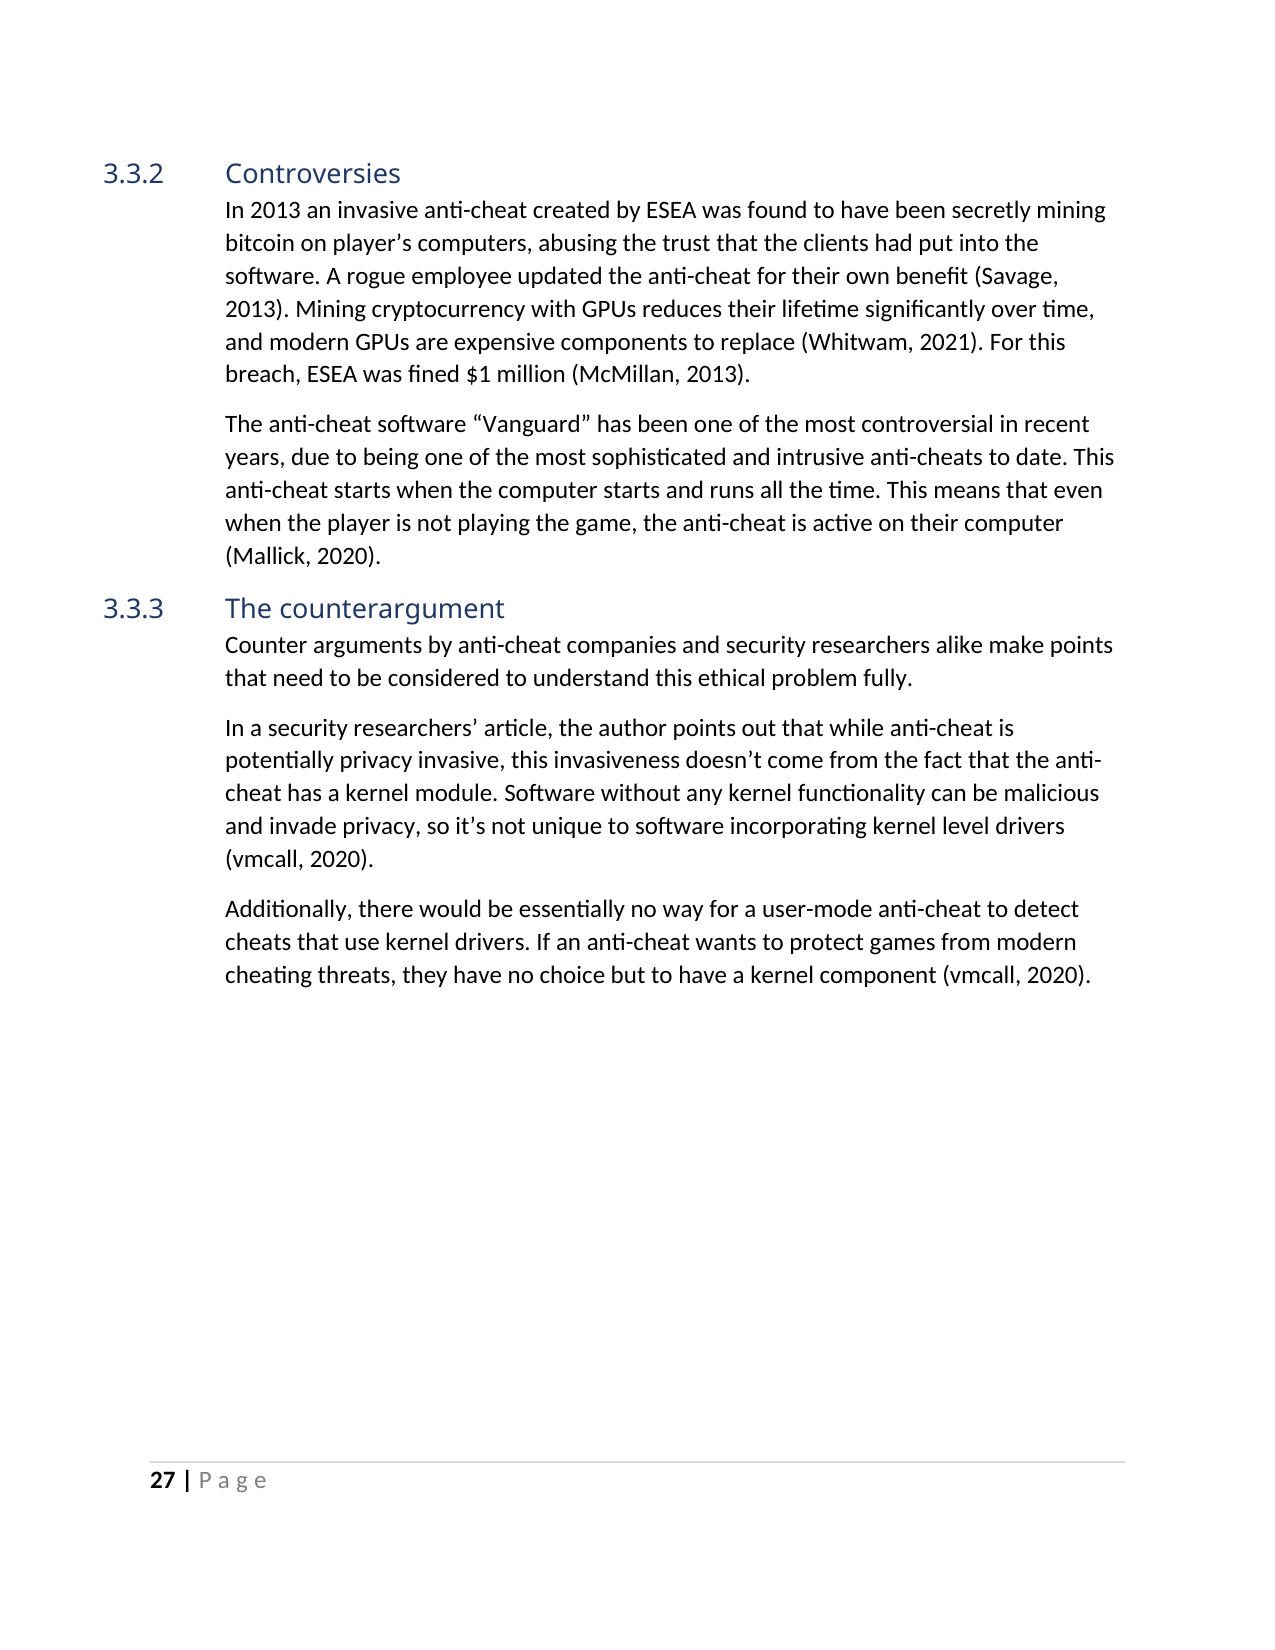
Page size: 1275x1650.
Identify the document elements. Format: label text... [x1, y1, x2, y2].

subtitle 3.3.3 The counterargument [75, 589, 1125, 626]
subtitle 3.3.2 Controversies [75, 154, 1125, 191]
text The anti-cheat software “Vanguard” has been one of the most controversial in recent years, due to being one of the most sophisticated and intrusive anti-cheats to date. This anti-cheat starts when the computer starts and runs all the time. This means that even when the player is not playing the game, the anti-cheat is active on their computer (Mallick, 2020). [225, 408, 1125, 570]
text In a security researchers’ article, the author points out that while anti-cheat is potentially privacy invasive, this invasiveness doesn’t come from the fact that the anti-cheat has a kernel module. Software without any kernel functionality can be malicious and invade privacy, so it’s not unique to software incorporating kernel level drivers (vmcall, 2020). [225, 712, 1125, 874]
text Additionally, there would be essentially no way for a user-mode anti-cheat to detect cheats that use kernel drivers. If an anti-cheat wants to protect games from modern cheating threats, they have no choice but to have a kernel component (vmcall, 2020). [225, 893, 1125, 989]
text In 2013 an invasive anti-cheat created by ESEA was found to have been secretly mining bitcoin on player’s computers, abusing the trust that the clients had put into the software. A rogue employee updated the anti-cheat for their own benefit (Savage, 2013). Mining cryptocurrency with GPUs reduces their lifetime significantly over time, and modern GPUs are expensive components to replace (Whitwam, 2021). For this breach, ESEA was fined $1 million (McMillan, 2013). [225, 194, 1125, 389]
text Counter arguments by anti-cheat companies and security researchers alike make points that need to be considered to understand this ethical problem fully. [225, 629, 1125, 693]
